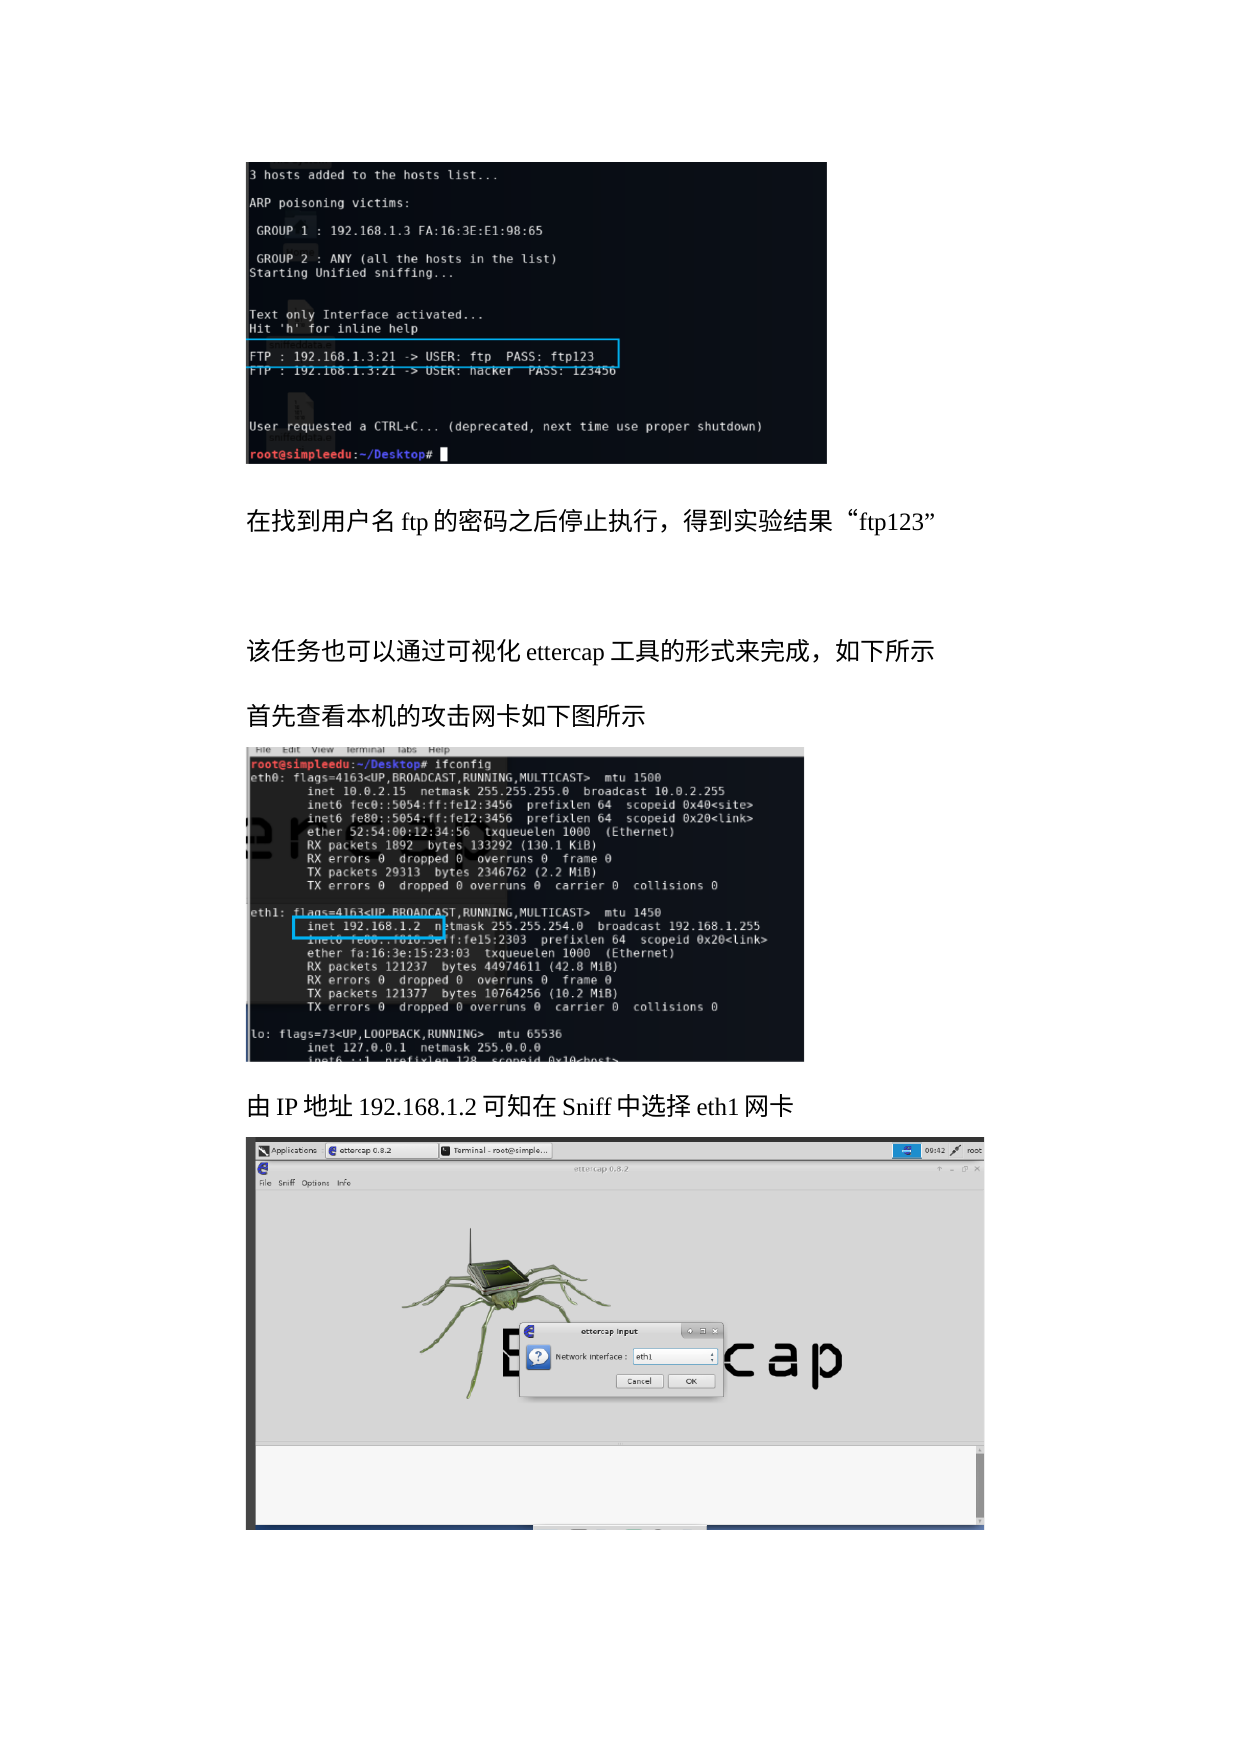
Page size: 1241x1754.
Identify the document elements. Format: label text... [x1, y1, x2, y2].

picture [245, 747, 805, 1062]
picture [245, 341, 616, 366]
text 该任务也可以通过可视化ettercap工具的形式来完成，如下所示 [187, 617, 1053, 682]
picture [245, 162, 827, 464]
text 由IP地址192.168.1.2可知在Sniff中选择eth1网卡 [187, 1072, 1053, 1137]
text 在找到用户名ftp的密码之后停止执行，得到实验结果“ftp123” [187, 487, 1053, 552]
picture [245, 1137, 985, 1530]
text 首先查看本机的攻击网卡如下图所示 [187, 682, 1053, 747]
